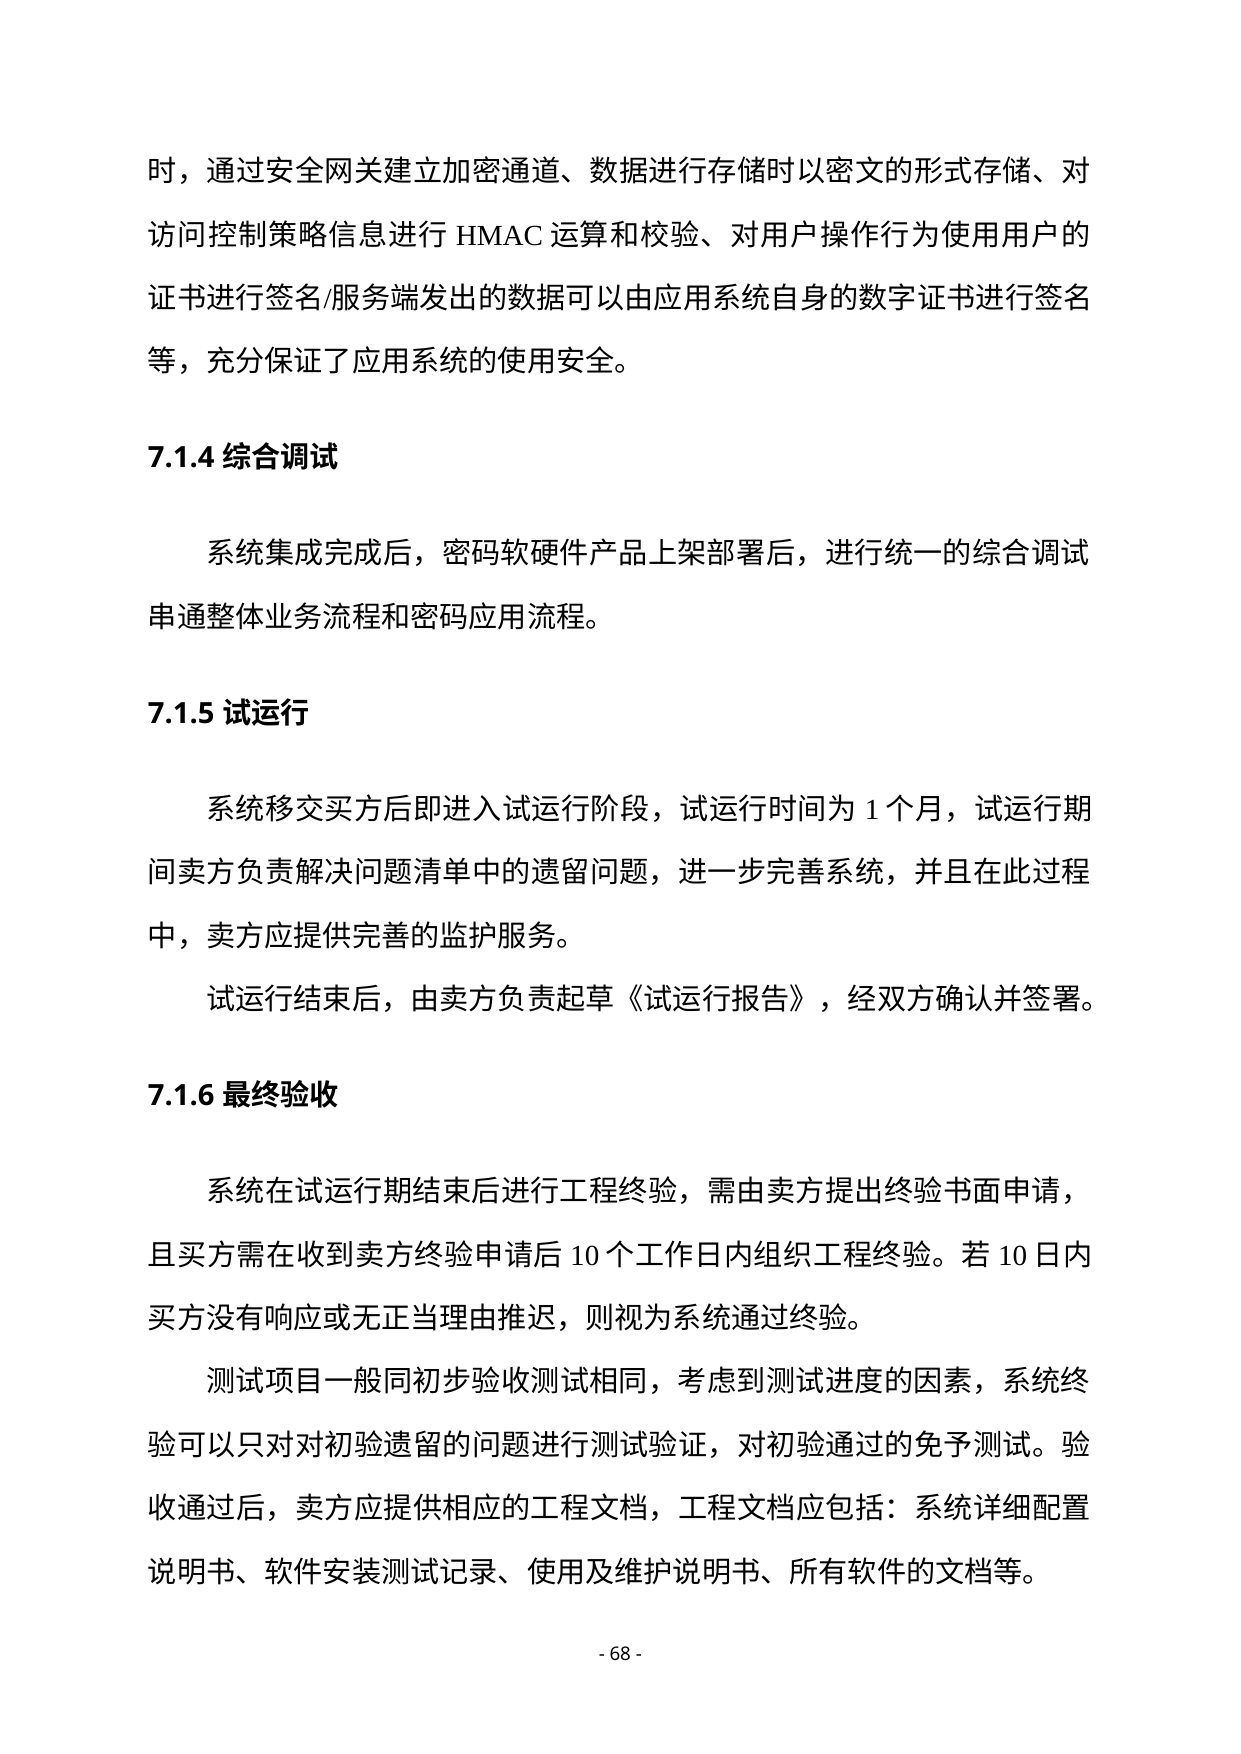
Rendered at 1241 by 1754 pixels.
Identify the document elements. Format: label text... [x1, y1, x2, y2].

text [148, 148, 1092, 380]
list 7.1.6 最终验收 [148, 1072, 1092, 1114]
text 试运行结束后，由卖方负责起草《试运行报告》，经双方确认并签署。 [148, 976, 1092, 1018]
list 7.1.5 试运行 [148, 689, 1092, 732]
text 系统集成完成后，密码软硬件产品上架部署后，进行统一的综合调试，串通整体业务流程和密码应用流程。 [148, 530, 1092, 636]
list 7.1.4 综合调试 [148, 434, 1092, 476]
text 测试项目一般同初步验收测试相同，考虑到测试进度的因素，系统终验可以只对对初验遗留的问题进行测试验证，对初验通过的免予测试。验收通过后，卖方应提供相应的工程文档，工程文档应包括：系统详细配置说明书、软件安装测试记录、使用及维护说明书、所有软件的文档等。 [148, 1358, 1092, 1591]
text 系统在试运行期结束后进行工程终验，需由卖方提出终验书面申请，且买方需在收到卖方终验申请后10个工作日内组织工程终验。若10日内买方没有响应或无正当理由推迟，则视为系统通过终验。 [148, 1168, 1092, 1337]
text 系统移交买方后即进入试运行阶段，试运行时间为1个月，试运行期间卖方负责解决问题清单中的遗留问题，进一步完善系统，并且在此过程中，卖方应提供完善的监护服务。 [148, 785, 1092, 954]
